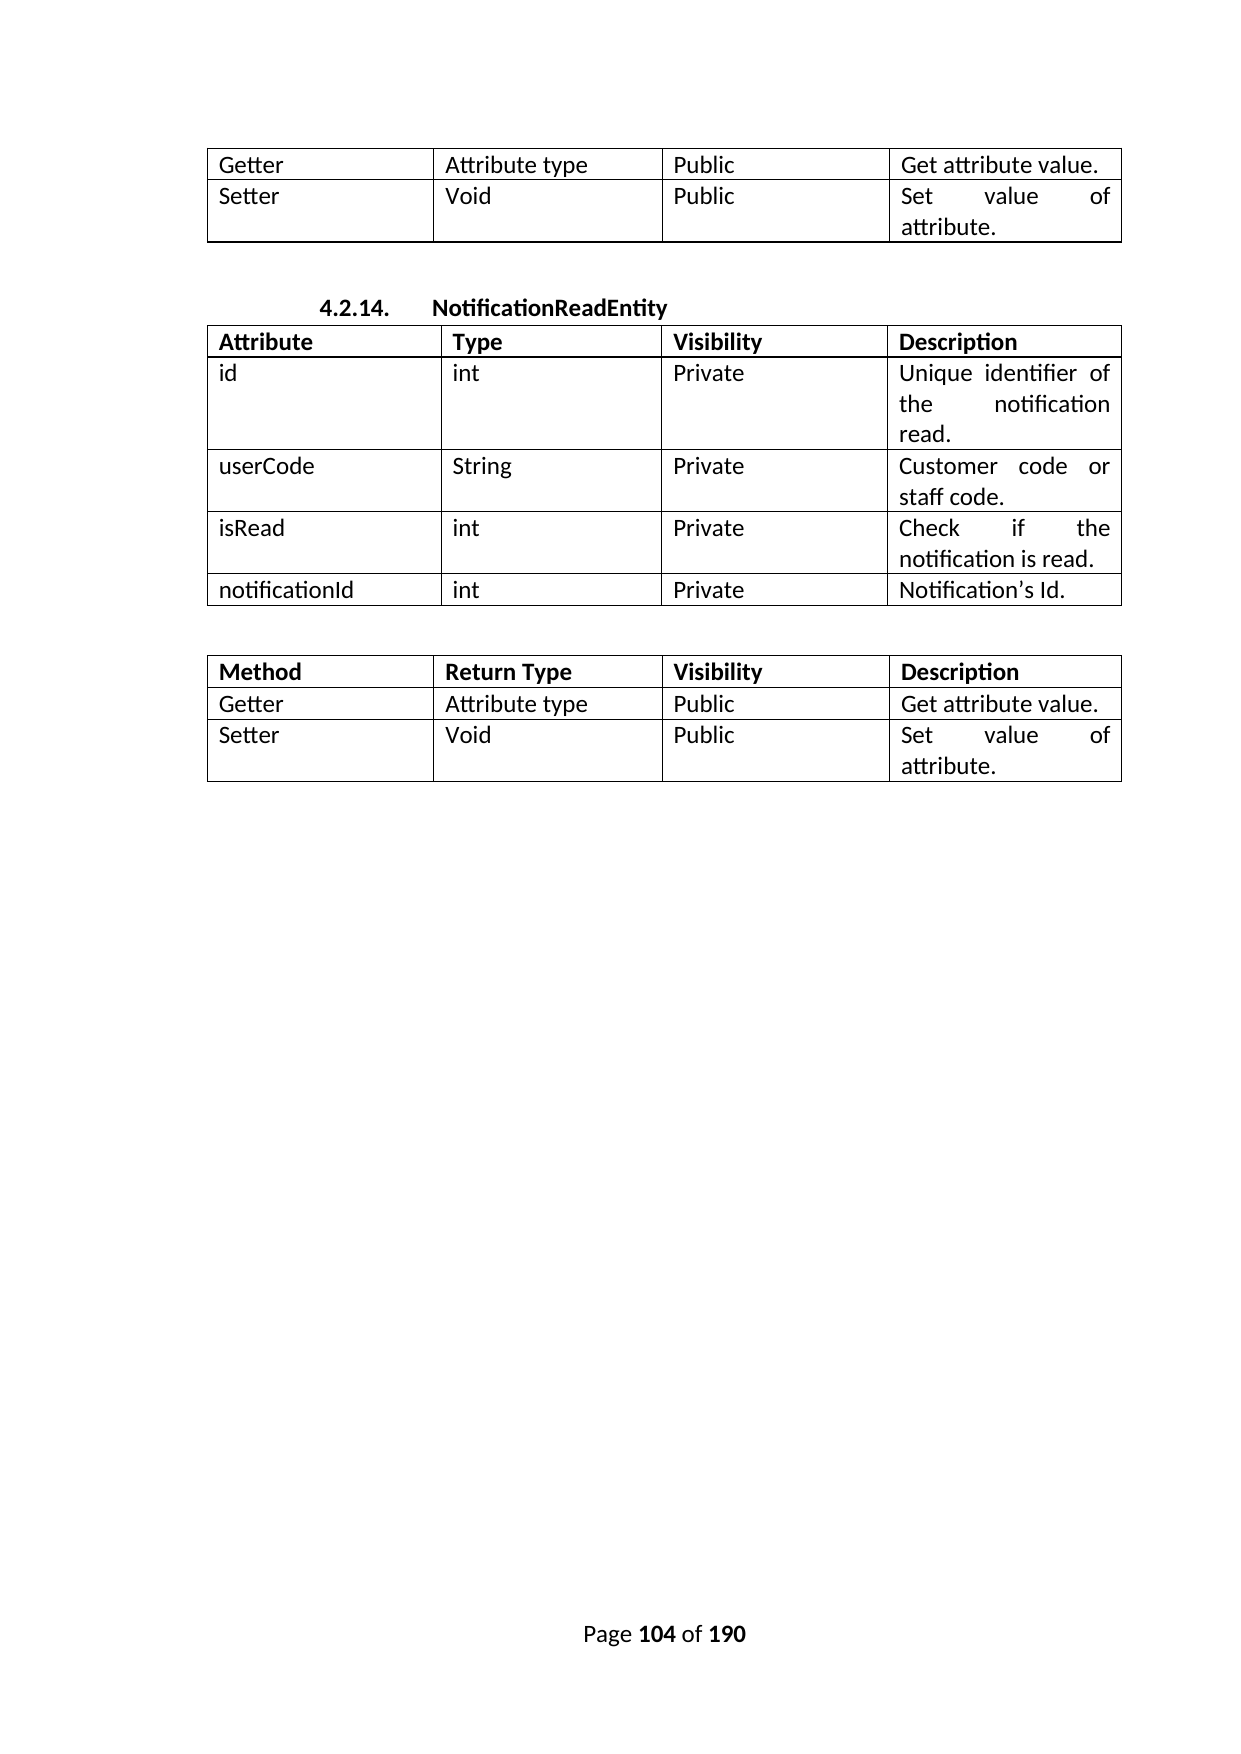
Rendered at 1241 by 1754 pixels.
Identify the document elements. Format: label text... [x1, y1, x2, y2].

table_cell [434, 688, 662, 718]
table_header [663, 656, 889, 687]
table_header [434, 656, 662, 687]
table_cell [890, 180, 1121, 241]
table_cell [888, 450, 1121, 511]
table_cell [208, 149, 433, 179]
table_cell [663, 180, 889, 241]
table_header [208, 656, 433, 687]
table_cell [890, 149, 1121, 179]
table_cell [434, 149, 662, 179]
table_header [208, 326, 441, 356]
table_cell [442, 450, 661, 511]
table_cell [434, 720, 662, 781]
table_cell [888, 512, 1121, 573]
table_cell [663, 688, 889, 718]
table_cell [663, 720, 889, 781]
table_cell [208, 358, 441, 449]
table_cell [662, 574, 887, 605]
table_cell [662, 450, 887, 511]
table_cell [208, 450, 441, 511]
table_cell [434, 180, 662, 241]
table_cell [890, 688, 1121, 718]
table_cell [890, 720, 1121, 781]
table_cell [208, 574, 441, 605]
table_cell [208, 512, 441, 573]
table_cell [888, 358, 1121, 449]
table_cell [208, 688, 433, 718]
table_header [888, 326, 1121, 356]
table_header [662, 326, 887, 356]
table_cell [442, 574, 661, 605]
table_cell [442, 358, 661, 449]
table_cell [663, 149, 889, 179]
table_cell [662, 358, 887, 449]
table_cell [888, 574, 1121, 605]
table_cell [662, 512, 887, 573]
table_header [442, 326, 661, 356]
subtitle NotificationReadEntity [319, 292, 1122, 322]
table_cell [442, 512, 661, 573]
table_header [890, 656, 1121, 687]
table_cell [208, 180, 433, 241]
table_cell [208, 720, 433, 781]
